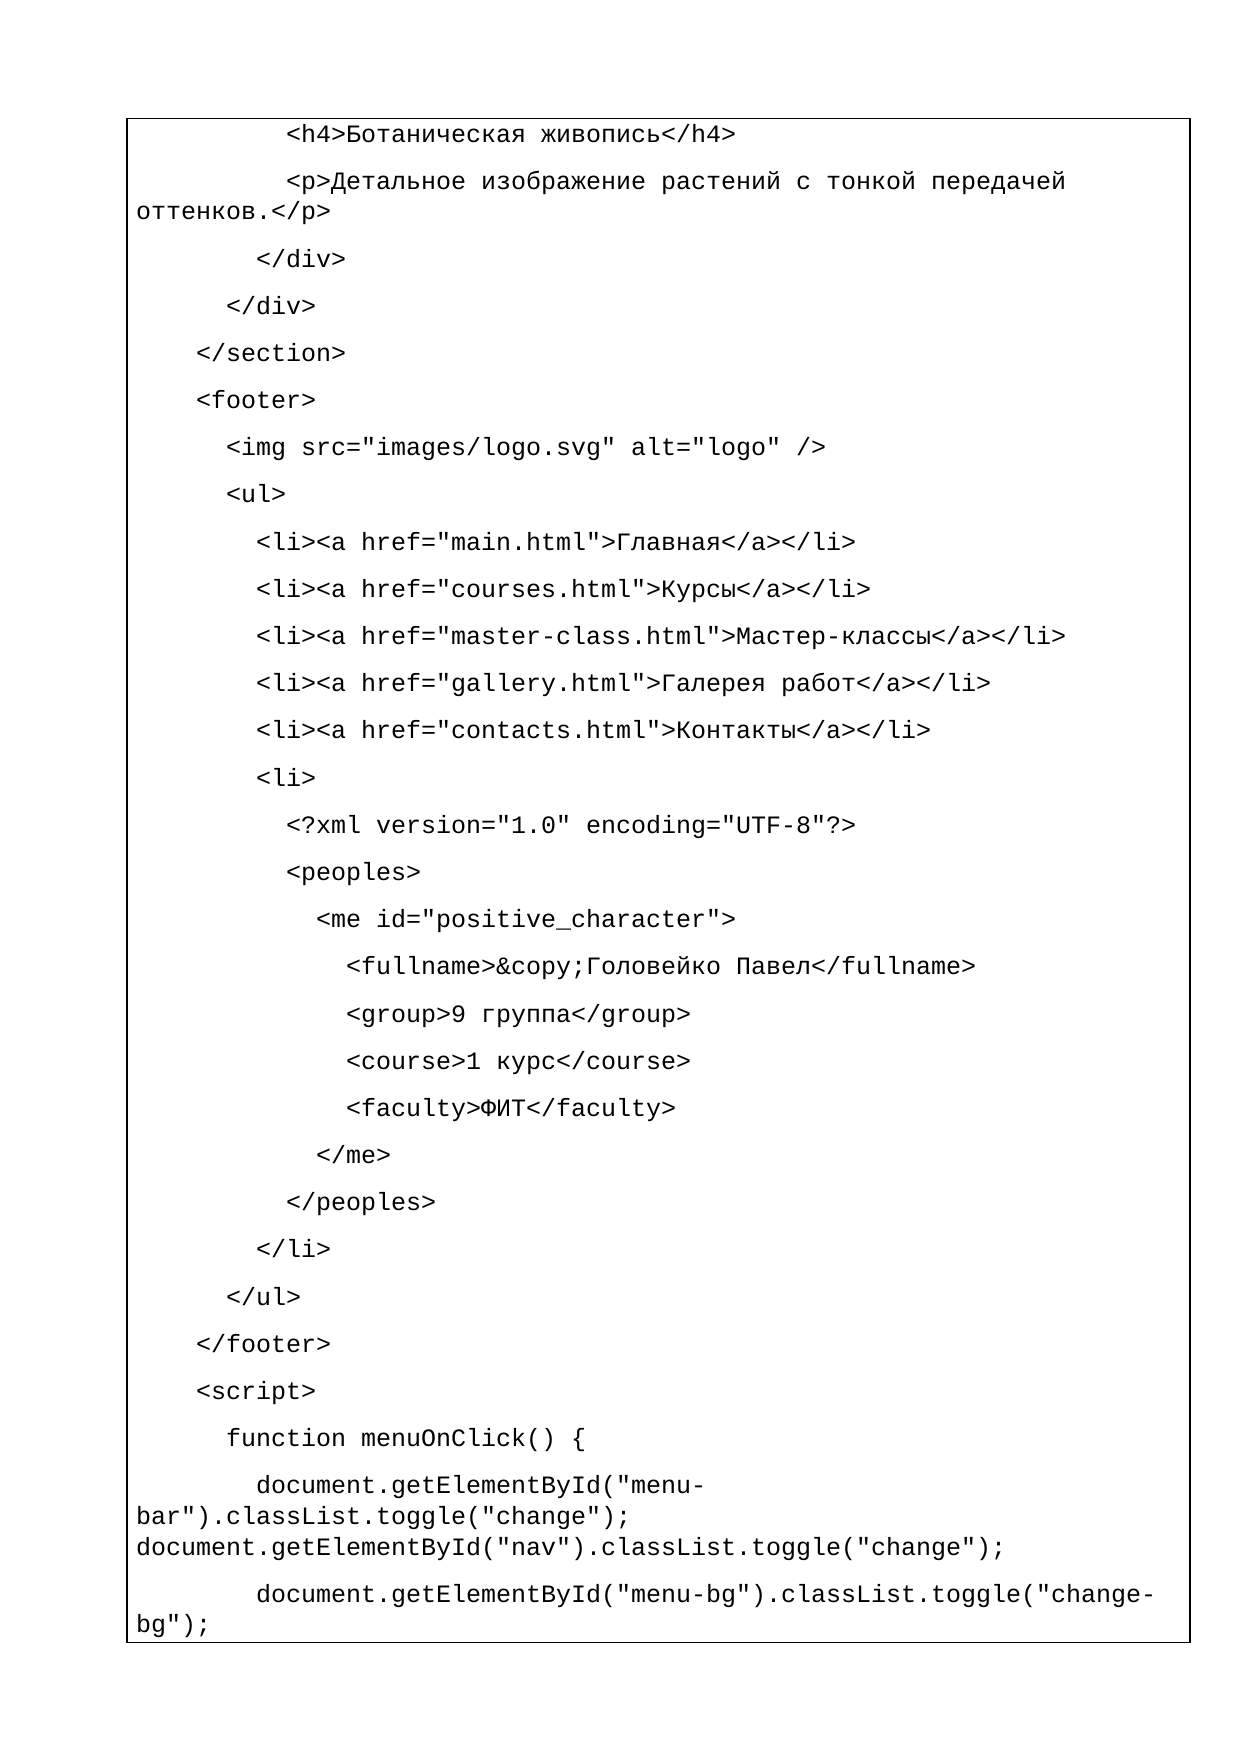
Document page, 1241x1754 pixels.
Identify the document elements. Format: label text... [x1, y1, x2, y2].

text </div> [128, 290, 1189, 322]
text </peoples> [128, 1187, 1189, 1218]
text <script> [128, 1376, 1189, 1407]
text <li><a href="main.html">Главная</a></li> [128, 526, 1189, 558]
text <me id="positive_character"> [128, 904, 1189, 935]
text <li><a href="gallery.html">Галерея работ</a></li> [128, 668, 1189, 699]
text <peoples> [128, 856, 1189, 888]
text <p>Детальное изображение растений с тонкой передачей оттенков.</p> [128, 165, 1189, 227]
text <li> [128, 762, 1189, 793]
text <footer> [128, 384, 1189, 416]
text </li> [128, 1234, 1189, 1265]
text <img src="images/logo.svg" alt="logo" /> [128, 432, 1189, 463]
text <ul> [128, 479, 1189, 510]
text function menuOnClick() { [128, 1423, 1189, 1454]
text </me> [128, 1139, 1189, 1171]
text <course>1 курс</course> [128, 1045, 1189, 1077]
text </ul> [128, 1281, 1189, 1313]
text </section> [128, 337, 1189, 369]
text document.getElementById("menu-bar").classList.toggle("change"); document.getElementById("nav").classList.toggle("change"); [128, 1470, 1189, 1562]
text <fullname>&copy;Головейко Павел</fullname> [128, 951, 1189, 982]
text <faculty>ФИТ</faculty> [128, 1092, 1189, 1124]
text <li><a href="master-class.html">Мастер-классы</a></li> [128, 621, 1189, 652]
text document.getElementById("menu-bg").classList.toggle("change-bg"); [128, 1578, 1189, 1642]
text <group>9 группа</group> [128, 998, 1189, 1029]
text </footer> [128, 1328, 1189, 1360]
text <h4>Ботаническая живопись</h4> [128, 119, 1189, 149]
text <?xml version="1.0" encoding="UTF-8"?> [128, 809, 1189, 841]
text <li><a href="contacts.html">Контакты</a></li> [128, 715, 1189, 746]
text <li><a href="courses.html">Курсы</a></li> [128, 573, 1189, 605]
text </div> [128, 243, 1189, 274]
